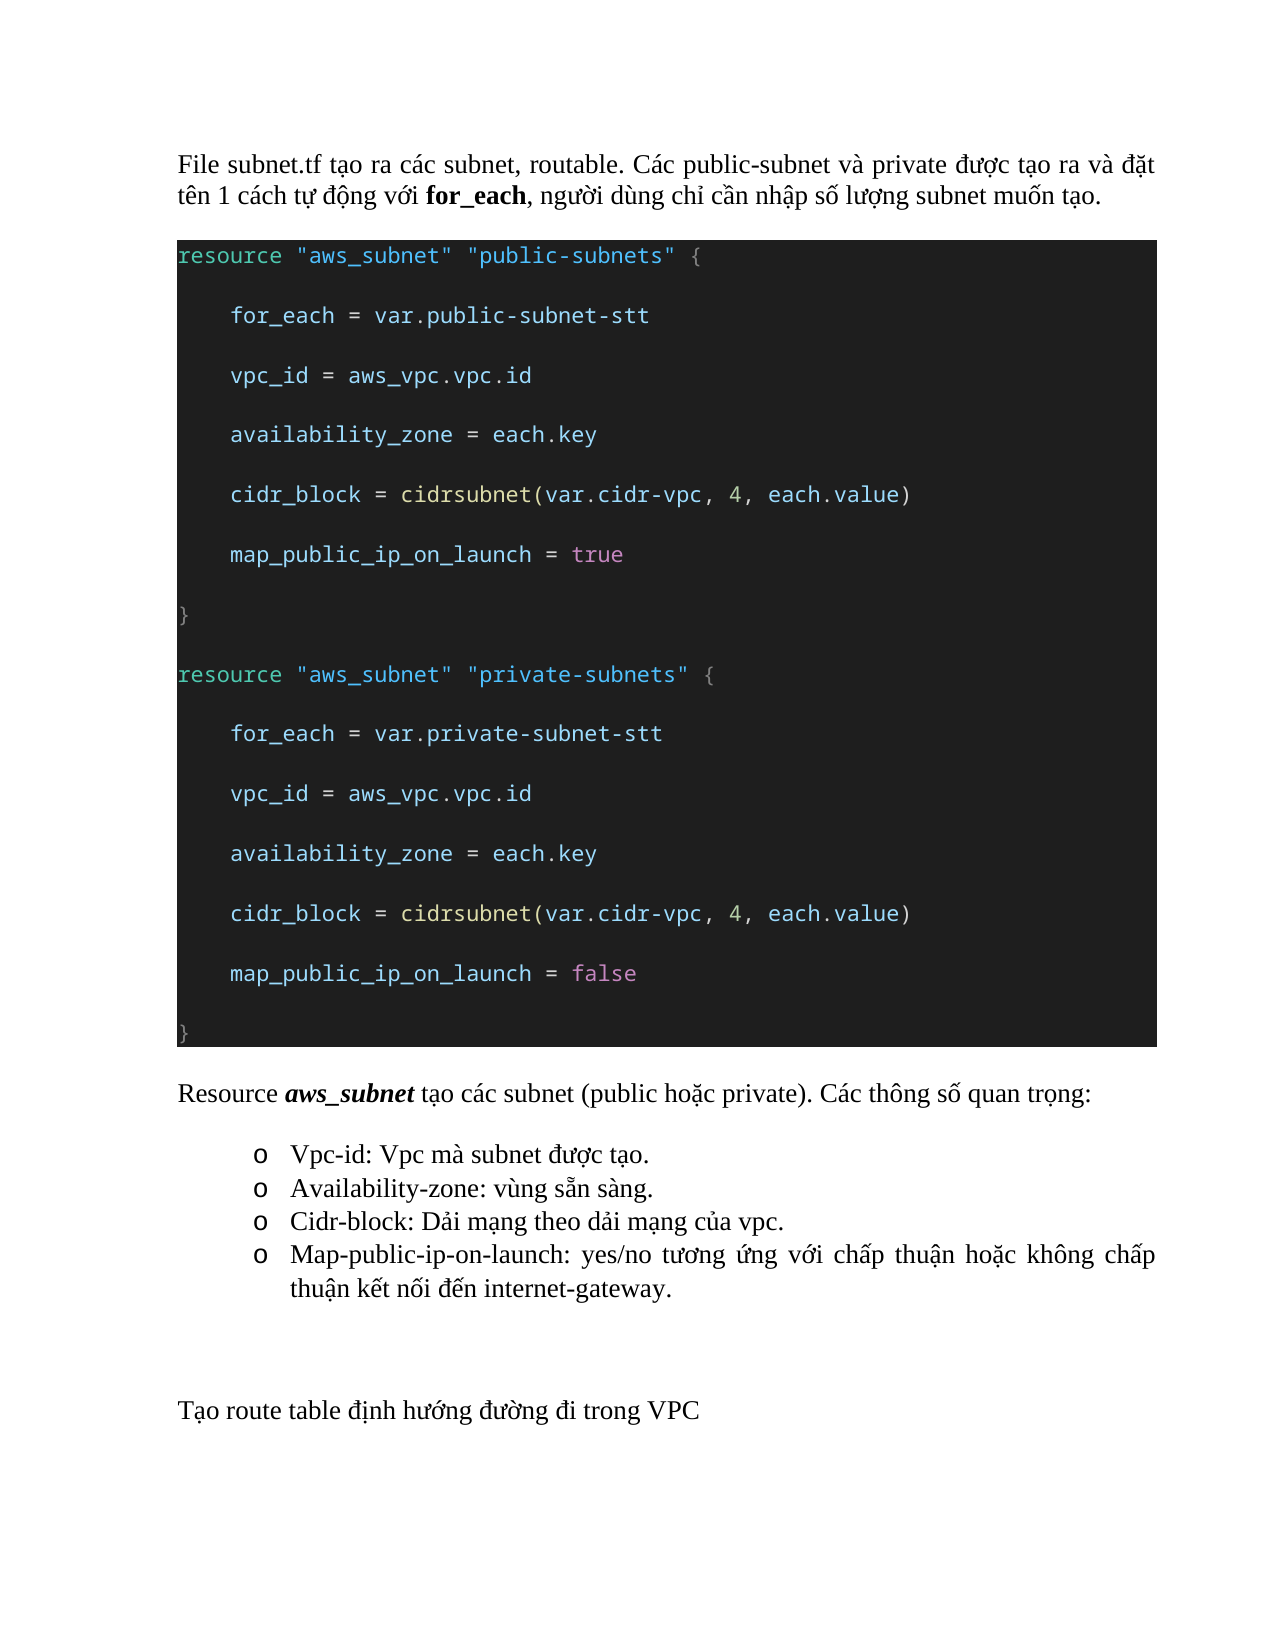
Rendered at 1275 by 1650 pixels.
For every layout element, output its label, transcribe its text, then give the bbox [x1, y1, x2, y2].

text } [177, 1017, 1157, 1047]
text resource "aws_subnet" "public-subnets" { [177, 240, 1157, 270]
list Cidr-block: Dải mạng theo dải mạng của vpc. [252, 1205, 1157, 1238]
text File subnet.tf tạo ra các subnet, routable. Các public-subnet và private được tạo ra và đặt tên 1 cách tự động với for_each, người dùng chỉ cần nhập số lượng subnet muốn tạo. [177, 148, 1157, 210]
text } [177, 599, 1157, 628]
text map_public_ip_on_launch = false [177, 957, 1157, 987]
text availability_zone = each.key [177, 838, 1157, 868]
text vpc_id = aws_vpc.vpc.id [177, 359, 1157, 389]
list Vpc-id: Vpc mà subnet được tạo. [252, 1138, 1157, 1172]
text vpc_id = aws_vpc.vpc.id [177, 778, 1157, 808]
list Map-public-ip-on-launch: yes/no tương ứng với chấp thuận hoặc không chấp thuận kết nối đến internet-gateway. [252, 1238, 1157, 1303]
text availability_zone = each.key [177, 419, 1157, 449]
text resource "aws_subnet" "private-subnets" { [177, 658, 1157, 688]
text Resource aws_subnet tạo các subnet (public hoặc private). Các thông số quan trọng: [177, 1077, 1157, 1108]
text for_each = var.public-subnet-stt [177, 300, 1157, 329]
text cidr_block = cidrsubnet(var.cidr-vpc, 4, each.value) [177, 479, 1157, 509]
text for_each = var.private-subnet-stt [177, 718, 1157, 748]
text map_public_ip_on_launch = true [177, 539, 1157, 569]
text Tạo route table định hướng đường đi trong VPC [177, 1394, 1157, 1425]
text cidr_block = cidrsubnet(var.cidr-vpc, 4, each.value) [177, 898, 1157, 927]
list Availability-zone: vùng sẵn sàng. [252, 1172, 1157, 1205]
